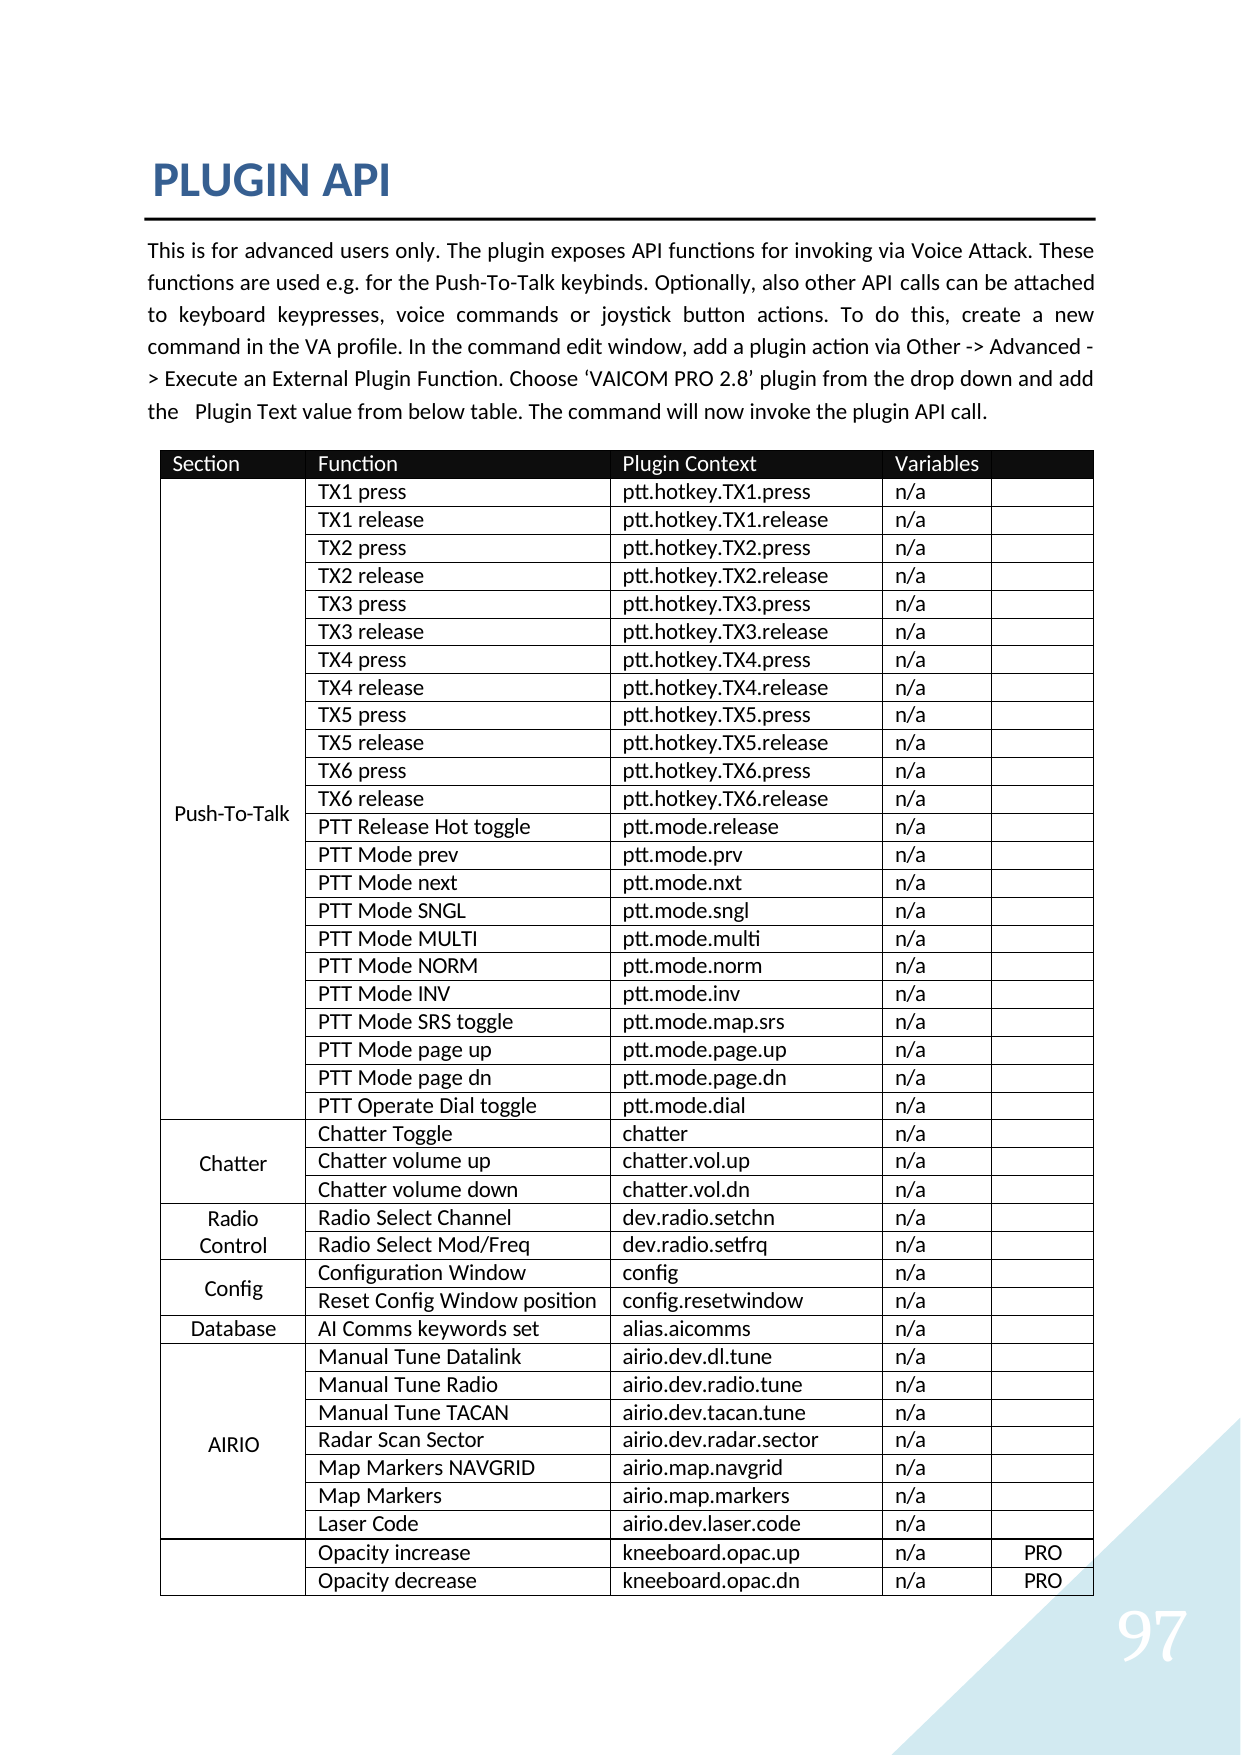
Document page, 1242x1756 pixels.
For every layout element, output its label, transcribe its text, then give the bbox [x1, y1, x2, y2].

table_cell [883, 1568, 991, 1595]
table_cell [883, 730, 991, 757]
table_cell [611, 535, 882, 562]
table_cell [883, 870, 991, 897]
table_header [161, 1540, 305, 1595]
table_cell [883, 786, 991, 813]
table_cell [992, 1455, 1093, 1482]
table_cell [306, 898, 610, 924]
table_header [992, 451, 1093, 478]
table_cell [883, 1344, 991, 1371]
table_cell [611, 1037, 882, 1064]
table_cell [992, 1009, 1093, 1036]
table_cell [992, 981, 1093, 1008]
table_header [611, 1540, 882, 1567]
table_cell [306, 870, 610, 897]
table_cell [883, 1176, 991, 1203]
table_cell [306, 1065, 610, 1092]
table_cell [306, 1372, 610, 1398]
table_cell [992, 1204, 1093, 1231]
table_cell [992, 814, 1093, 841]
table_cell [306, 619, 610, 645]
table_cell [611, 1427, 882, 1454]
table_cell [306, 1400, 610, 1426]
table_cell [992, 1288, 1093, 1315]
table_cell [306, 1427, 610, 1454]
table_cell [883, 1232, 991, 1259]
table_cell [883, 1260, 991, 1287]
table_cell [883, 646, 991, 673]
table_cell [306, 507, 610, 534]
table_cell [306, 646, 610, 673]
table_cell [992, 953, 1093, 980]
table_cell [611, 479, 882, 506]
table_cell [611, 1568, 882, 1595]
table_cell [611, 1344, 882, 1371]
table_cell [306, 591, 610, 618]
subtitle PLUGIN API [147, 148, 1131, 208]
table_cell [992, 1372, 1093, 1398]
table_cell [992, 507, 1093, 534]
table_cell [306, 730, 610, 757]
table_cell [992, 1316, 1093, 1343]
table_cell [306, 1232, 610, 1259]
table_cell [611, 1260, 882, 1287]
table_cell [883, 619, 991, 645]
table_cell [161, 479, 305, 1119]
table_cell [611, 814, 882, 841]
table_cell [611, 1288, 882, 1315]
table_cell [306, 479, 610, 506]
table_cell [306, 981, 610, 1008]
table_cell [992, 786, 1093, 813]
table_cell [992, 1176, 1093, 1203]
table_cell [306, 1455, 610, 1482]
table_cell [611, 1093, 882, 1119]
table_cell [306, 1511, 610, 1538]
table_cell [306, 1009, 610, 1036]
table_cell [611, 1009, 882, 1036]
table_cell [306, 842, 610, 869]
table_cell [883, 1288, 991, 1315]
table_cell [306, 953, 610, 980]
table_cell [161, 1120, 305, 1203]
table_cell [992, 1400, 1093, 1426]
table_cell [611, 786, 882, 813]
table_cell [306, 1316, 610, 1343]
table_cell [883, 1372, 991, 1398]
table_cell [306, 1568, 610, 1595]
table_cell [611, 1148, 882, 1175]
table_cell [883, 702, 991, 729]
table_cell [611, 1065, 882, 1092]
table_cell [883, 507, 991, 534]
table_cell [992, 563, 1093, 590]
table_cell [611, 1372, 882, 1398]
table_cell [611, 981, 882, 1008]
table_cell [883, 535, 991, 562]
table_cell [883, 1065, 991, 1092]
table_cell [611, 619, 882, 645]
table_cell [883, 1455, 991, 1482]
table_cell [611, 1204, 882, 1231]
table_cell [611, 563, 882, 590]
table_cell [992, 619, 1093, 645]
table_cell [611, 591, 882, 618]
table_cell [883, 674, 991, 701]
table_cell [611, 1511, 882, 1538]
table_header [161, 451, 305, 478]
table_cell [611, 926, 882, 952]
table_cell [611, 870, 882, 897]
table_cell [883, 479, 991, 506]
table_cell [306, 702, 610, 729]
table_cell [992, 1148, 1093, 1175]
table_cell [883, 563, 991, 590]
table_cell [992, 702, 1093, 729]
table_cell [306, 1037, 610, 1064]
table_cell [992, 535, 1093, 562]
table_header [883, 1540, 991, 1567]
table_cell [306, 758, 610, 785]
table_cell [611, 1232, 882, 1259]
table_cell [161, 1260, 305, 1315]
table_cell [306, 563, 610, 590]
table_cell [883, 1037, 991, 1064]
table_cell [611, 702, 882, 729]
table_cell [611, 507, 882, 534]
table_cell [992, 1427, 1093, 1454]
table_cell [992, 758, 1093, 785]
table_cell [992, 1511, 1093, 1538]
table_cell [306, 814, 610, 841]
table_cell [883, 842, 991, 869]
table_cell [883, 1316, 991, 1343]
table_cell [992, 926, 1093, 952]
text This is for advanced users only. The plugin exposes API functions for invoking via Voice Attack. These functions are used e.g. for the Push-To-Talk keybinds. Optionally, also other API calls can be attached to keyboard keypresses, voice commands or joystick button actions. To do this, create a new command in the VA profile. In the command edit window, add a plugin action via Other -> Advanced -> Execute an External Plugin Function. Choose ‘VAICOM PRO 2.8’ plugin from the drop down and add the Plugin Text value from below table. The command will now invoke the plugin API call. [147, 236, 1096, 425]
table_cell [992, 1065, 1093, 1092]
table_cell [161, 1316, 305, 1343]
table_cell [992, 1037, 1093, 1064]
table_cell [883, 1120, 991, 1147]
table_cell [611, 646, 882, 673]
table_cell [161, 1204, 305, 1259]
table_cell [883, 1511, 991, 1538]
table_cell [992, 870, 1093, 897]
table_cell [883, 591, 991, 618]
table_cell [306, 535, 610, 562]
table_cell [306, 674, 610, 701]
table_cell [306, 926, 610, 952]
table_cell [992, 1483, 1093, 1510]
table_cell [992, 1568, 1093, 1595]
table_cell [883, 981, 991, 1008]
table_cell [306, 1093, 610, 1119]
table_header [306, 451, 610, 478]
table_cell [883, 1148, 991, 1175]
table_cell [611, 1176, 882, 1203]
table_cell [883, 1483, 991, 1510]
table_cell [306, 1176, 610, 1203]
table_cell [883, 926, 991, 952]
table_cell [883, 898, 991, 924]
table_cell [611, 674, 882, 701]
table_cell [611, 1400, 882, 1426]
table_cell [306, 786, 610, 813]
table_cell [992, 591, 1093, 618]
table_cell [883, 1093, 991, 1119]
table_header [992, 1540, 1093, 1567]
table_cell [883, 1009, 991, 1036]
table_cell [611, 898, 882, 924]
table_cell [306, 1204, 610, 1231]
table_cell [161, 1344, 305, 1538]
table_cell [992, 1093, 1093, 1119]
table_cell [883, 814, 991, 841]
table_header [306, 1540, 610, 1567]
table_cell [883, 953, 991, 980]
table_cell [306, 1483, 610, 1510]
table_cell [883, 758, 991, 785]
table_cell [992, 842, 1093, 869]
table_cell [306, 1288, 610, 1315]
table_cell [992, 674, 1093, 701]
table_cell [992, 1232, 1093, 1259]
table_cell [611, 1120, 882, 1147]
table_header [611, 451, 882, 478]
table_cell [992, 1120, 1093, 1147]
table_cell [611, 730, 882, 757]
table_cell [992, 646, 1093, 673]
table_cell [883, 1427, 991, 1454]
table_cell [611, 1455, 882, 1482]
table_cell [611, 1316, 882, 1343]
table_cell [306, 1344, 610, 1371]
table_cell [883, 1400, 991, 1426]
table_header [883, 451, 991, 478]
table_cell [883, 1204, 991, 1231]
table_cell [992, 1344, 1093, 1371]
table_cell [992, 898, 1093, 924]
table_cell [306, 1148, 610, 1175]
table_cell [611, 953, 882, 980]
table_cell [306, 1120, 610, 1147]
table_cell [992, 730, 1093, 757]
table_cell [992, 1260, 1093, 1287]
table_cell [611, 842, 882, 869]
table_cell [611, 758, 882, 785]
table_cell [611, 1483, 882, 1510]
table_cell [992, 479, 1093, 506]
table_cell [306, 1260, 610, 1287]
